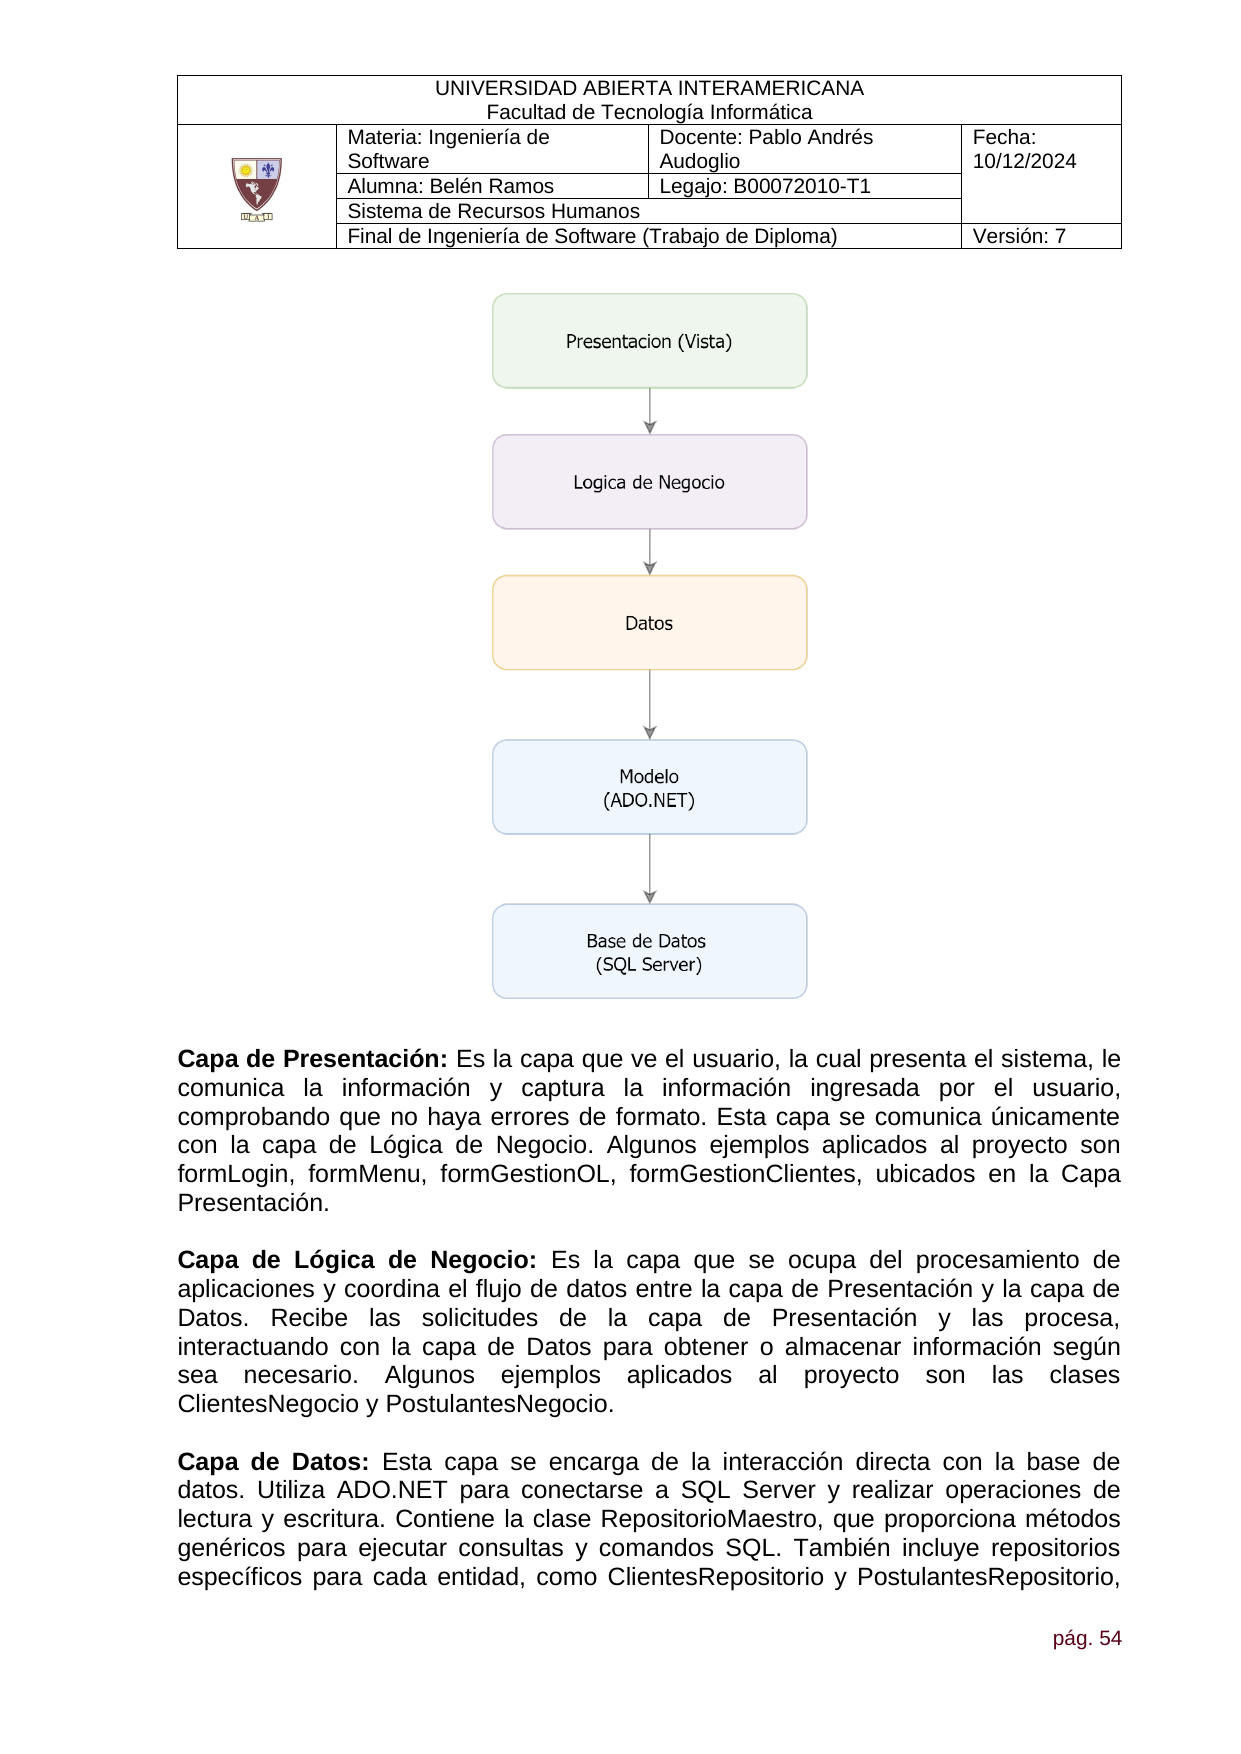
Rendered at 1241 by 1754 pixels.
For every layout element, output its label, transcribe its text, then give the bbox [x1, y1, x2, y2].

picture [220, 153, 294, 224]
text Capa de Lógica de Negocio: Es la capa que se ocupa del procesamiento de aplicaciones y coordina el flujo de datos entre la capa de Presentación y la capa de Datos. Recibe las solicitudes de la capa de Presentación y las procesa, interactuando con la capa de Datos para obtener o almacenar información según sea necesario. Algunos ejemplos aplicados al proyecto son las clases ClientesNegocio y PostulantesNegocio. [177, 1245, 1122, 1418]
picture [477, 277, 823, 1016]
text Capa de Presentación: Es la capa que ve el usuario, la cual presenta el sistema, le comunica la información y captura la información ingresada por el usuario, comprobando que no haya errores de formato. Esta capa se comunica únicamente con la capa de Lógica de Negocio. Algunos ejemplos aplicados al proyecto son formLogin, formMenu, formGestionOL, formGestionClientes, ubicados en la Capa Presentación. [177, 1044, 1122, 1216]
